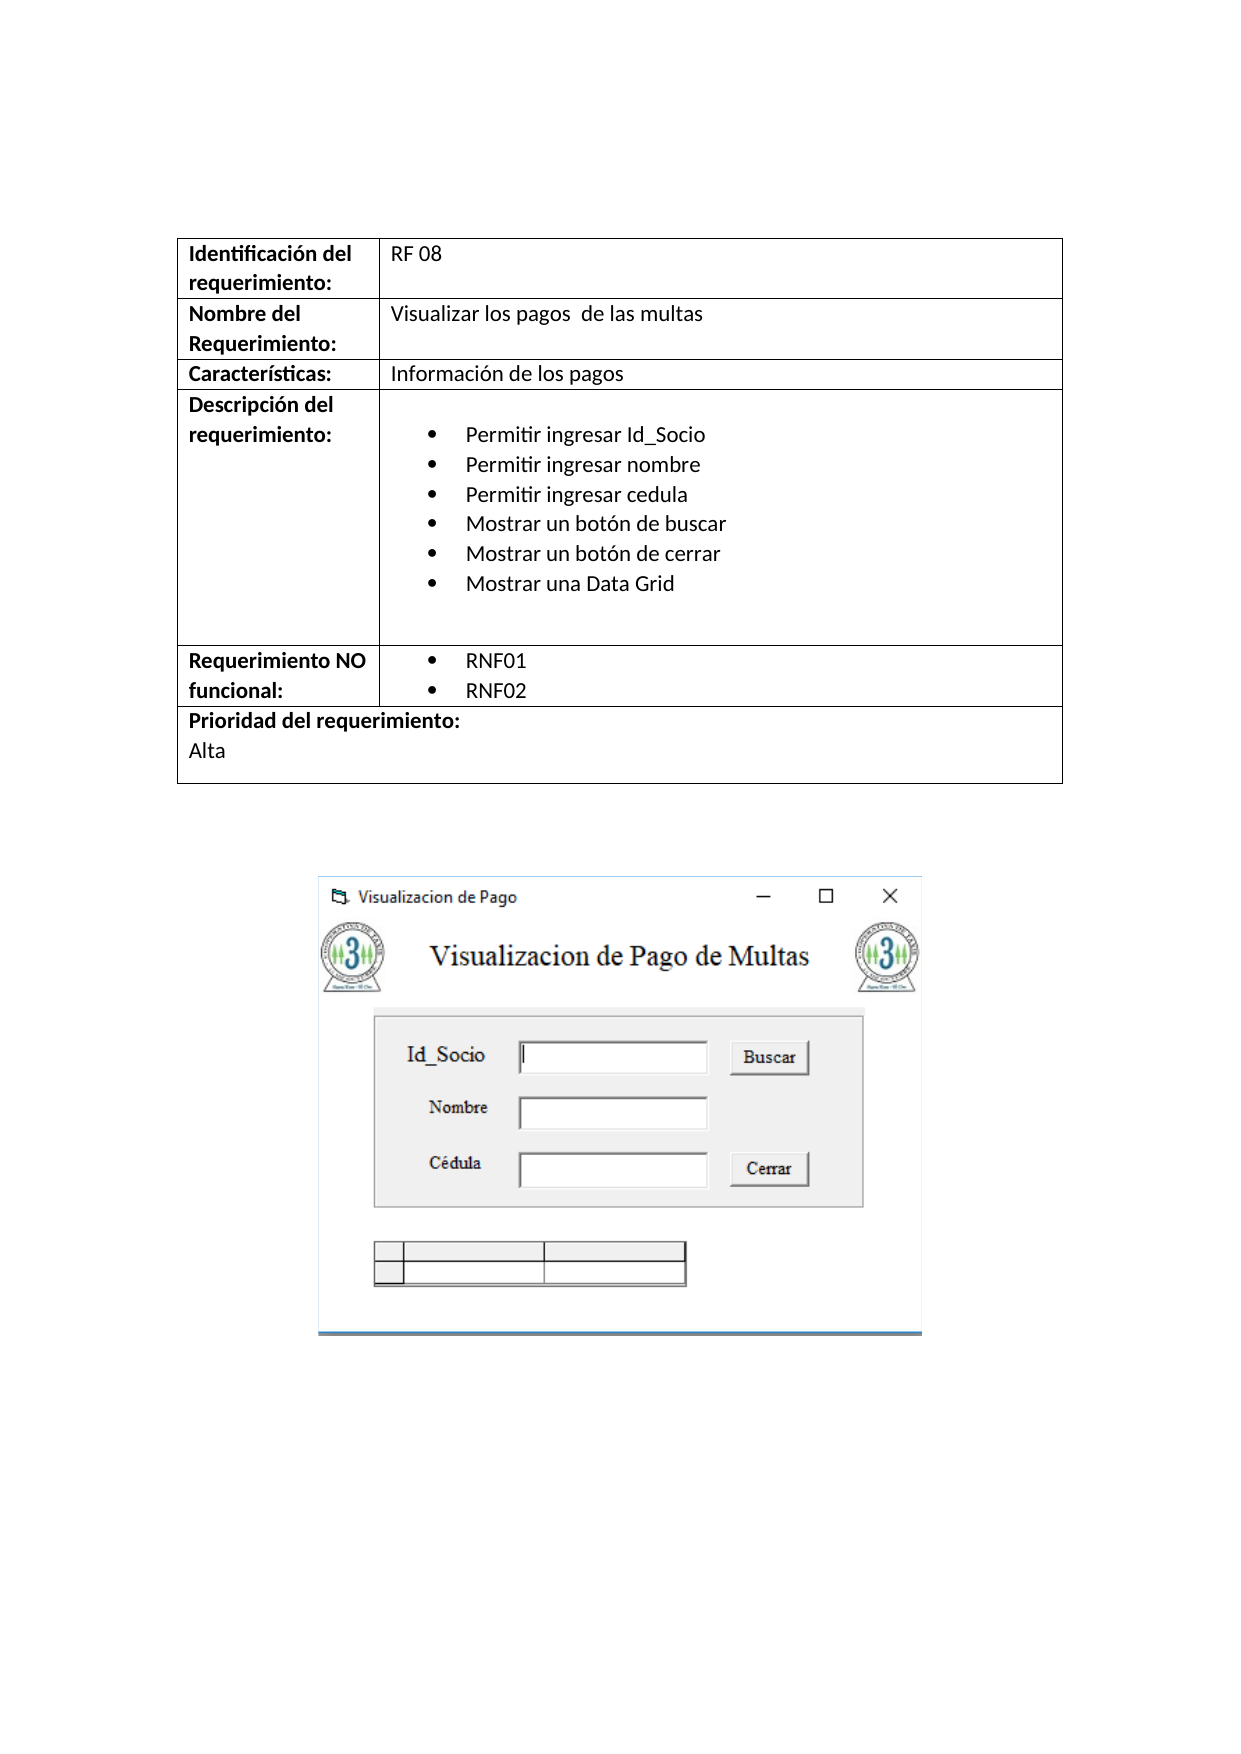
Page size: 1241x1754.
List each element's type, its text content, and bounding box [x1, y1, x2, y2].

table_header RF 08 [380, 239, 1062, 298]
table_cell Nombre del Requerimiento: [178, 299, 379, 358]
table_header Identificación del requerimiento: [178, 239, 379, 298]
table_cell Visualizar los pagos de las multas [380, 299, 1062, 358]
table_cell Información de los pagos [380, 360, 1062, 389]
table_cell Descripción del requerimiento: [178, 390, 379, 645]
table_cell Características: [178, 360, 379, 389]
table_cell RNF01 RNF02 [380, 646, 1062, 706]
table_cell Requerimiento NO funcional: [178, 646, 379, 706]
picture [318, 876, 922, 1336]
table_cell Prioridad del requerimiento: Alta [178, 707, 1062, 783]
table_cell Permitir ingresar Id_Socio Permitir ingresar nombre Permitir ingresar cedula Mostrar un botón de buscar Mostrar un botón de cerrar Mostrar una Data Grid [380, 390, 1062, 645]
